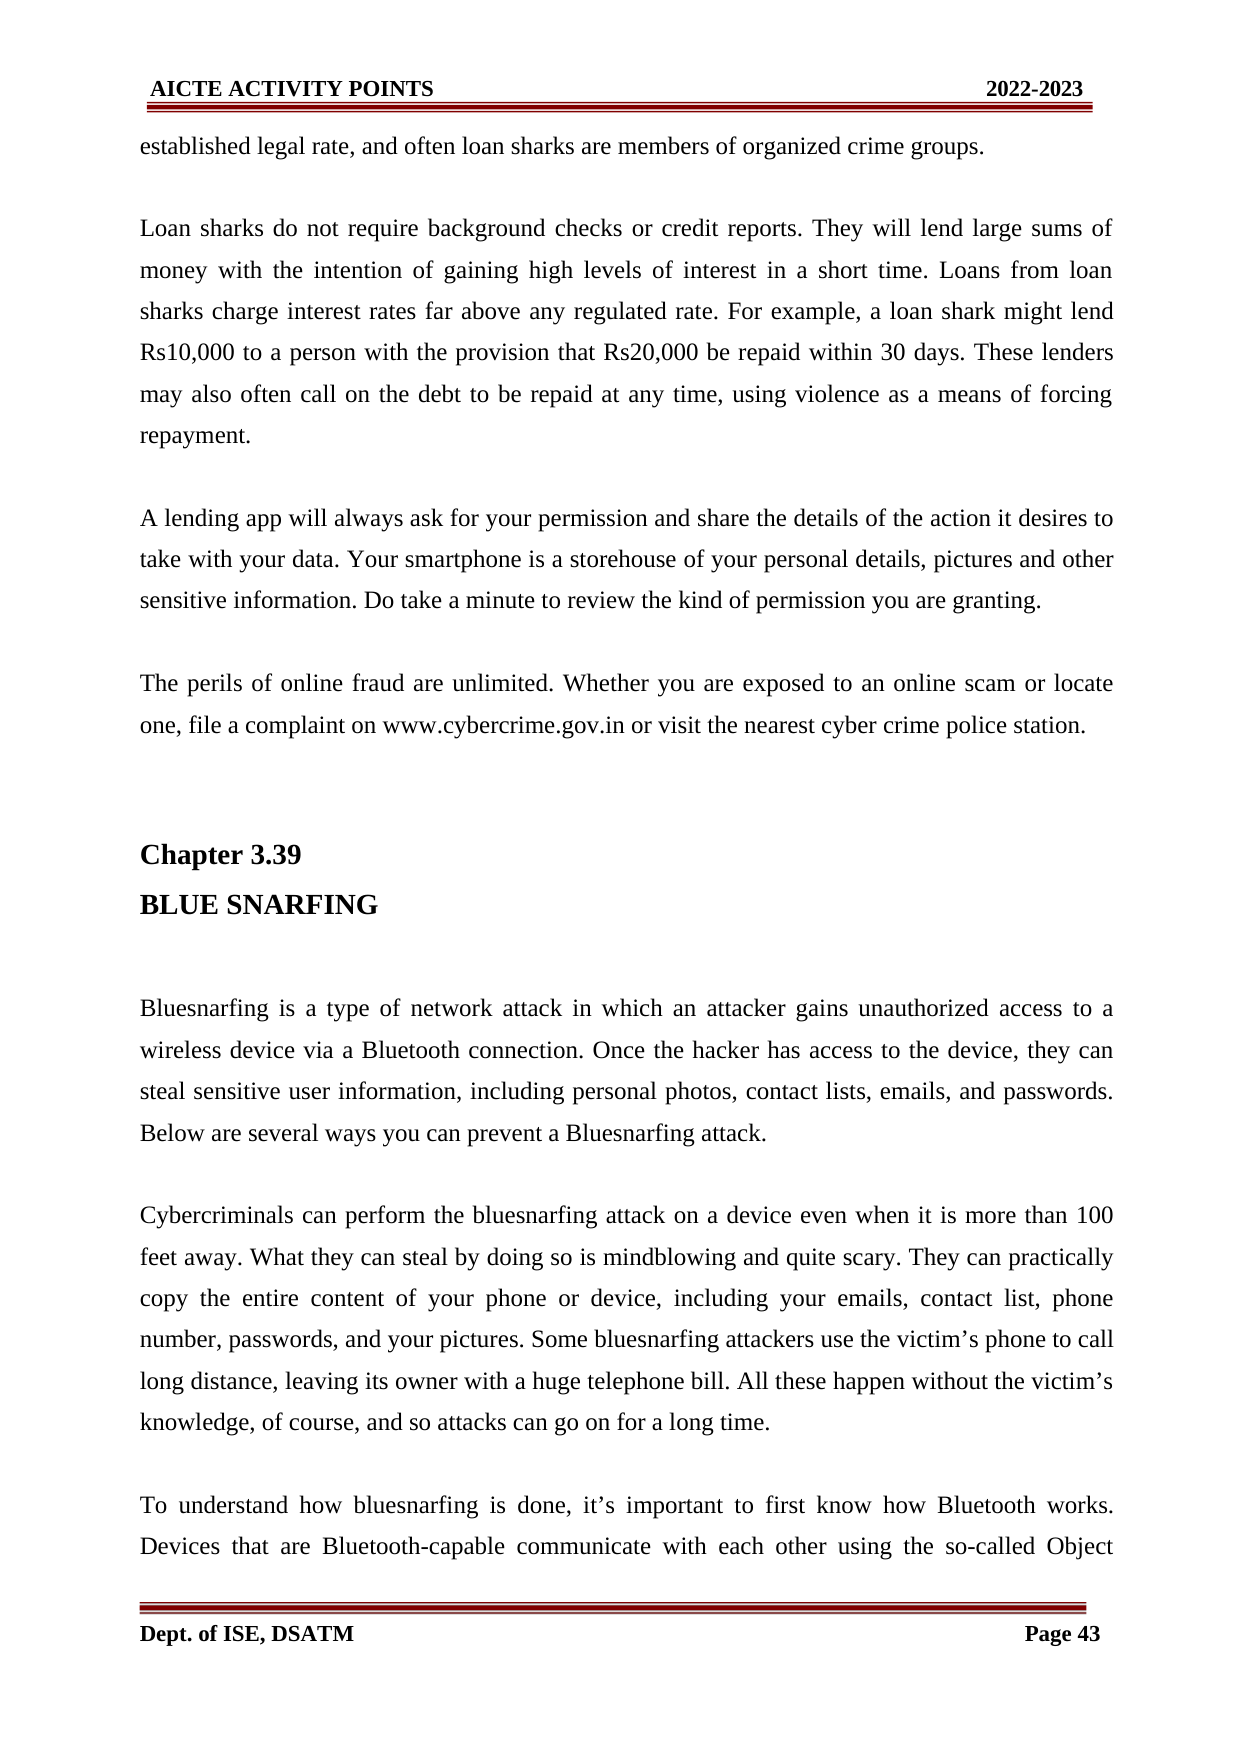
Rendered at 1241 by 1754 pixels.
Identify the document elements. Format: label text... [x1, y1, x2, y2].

text Chapter 3.39 [139, 837, 1117, 871]
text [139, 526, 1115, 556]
text BLUE SNARFING [139, 887, 1117, 921]
picture [139, 1602, 1087, 1616]
